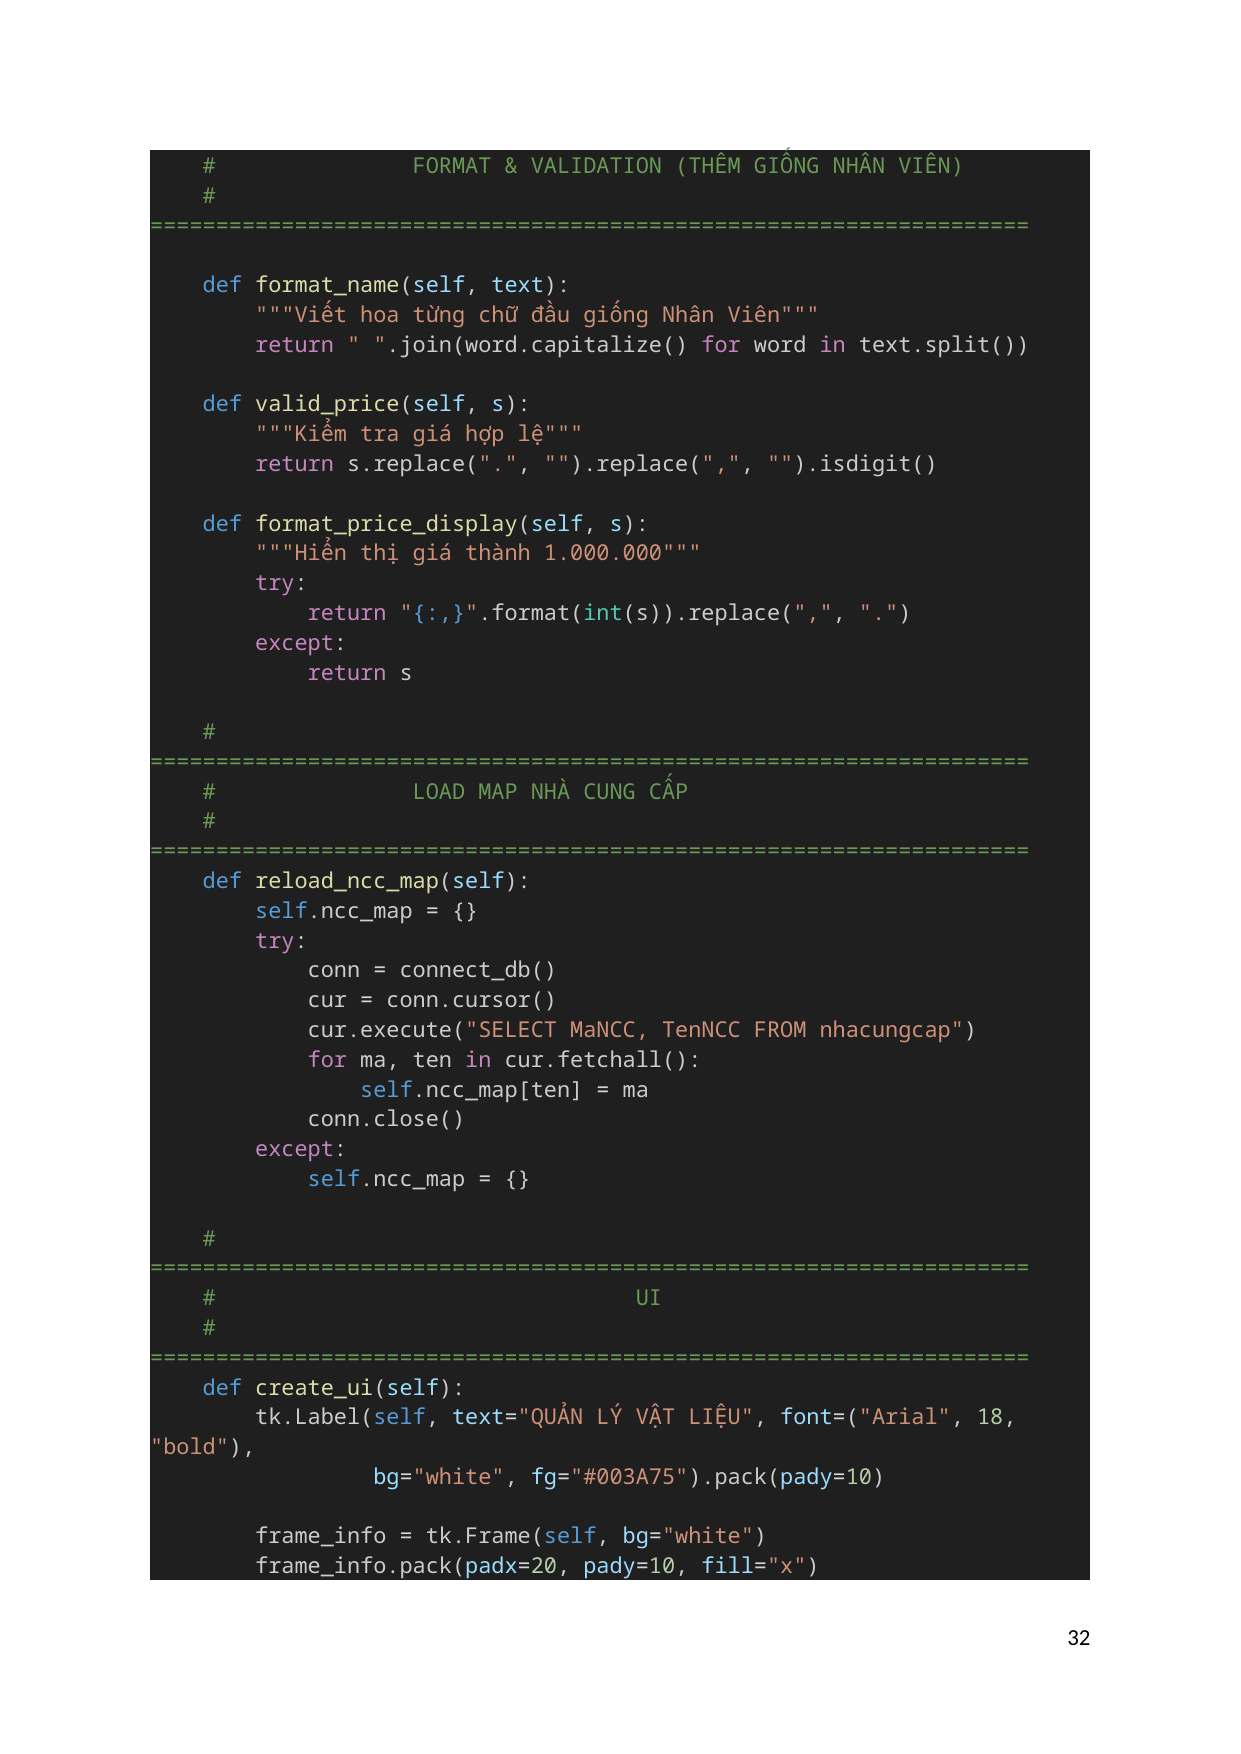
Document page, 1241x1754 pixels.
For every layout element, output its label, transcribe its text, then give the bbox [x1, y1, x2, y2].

text for ma, ten in cur.fetchall(): [150, 1044, 1090, 1073]
text # =================================================================== [150, 805, 1090, 865]
text # =================================================================== [150, 1312, 1090, 1371]
text # =================================================================== [150, 1222, 1090, 1282]
text return s.replace(".", "").replace(",", "").isdigit() [150, 448, 1090, 478]
text """Kiểm tra giá hợp lệ""" [150, 418, 1090, 448]
text self.ncc_map = {} [150, 1163, 1090, 1193]
text conn = connect_db() [150, 954, 1090, 984]
text return "{:,}".format(int(s)).replace(",", ".") [150, 597, 1090, 627]
text # UI [150, 1282, 1090, 1312]
text def reload_ncc_map(self): [150, 865, 1090, 895]
text tk.Label(self, text="QUẢN LÝ VẬT LIỆU", font=("Arial", 18, "bold"), [150, 1401, 1090, 1461]
text try: [150, 567, 1090, 597]
text return " ".join(word.capitalize() for word in text.split()) [150, 329, 1090, 358]
text try: [150, 924, 1090, 954]
text bg="white", fg="#003A75").pack(pady=10) [150, 1461, 1090, 1491]
text cur = conn.cursor() [150, 984, 1090, 1014]
text except: [150, 627, 1090, 656]
text return s [150, 656, 1090, 686]
text # LOAD MAP NHÀ CUNG CẤP [150, 776, 1090, 805]
text def format_price_display(self, s): [150, 507, 1090, 537]
text cur.execute("SELECT MaNCC, TenNCC FROM nhacungcap") [150, 1014, 1090, 1044]
text # FORMAT & VALIDATION (THÊM GIỐNG NHÂN VIÊN) [150, 150, 1090, 180]
text def format_name(self, text): [150, 269, 1090, 299]
text # =================================================================== [150, 716, 1090, 776]
text self.ncc_map = {} [150, 895, 1090, 924]
text self.ncc_map[ten] = ma [150, 1073, 1090, 1103]
text def create_ui(self): [150, 1371, 1090, 1401]
text frame_info.pack(padx=20, pady=10, fill="x") [150, 1550, 1090, 1580]
text """Hiển thị giá thành 1.000.000""" [150, 537, 1090, 567]
text frame_info = tk.Frame(self, bg="white") [150, 1520, 1090, 1550]
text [150, 180, 1090, 239]
text conn.close() [150, 1103, 1090, 1133]
text """Viết hoa từng chữ đầu giống Nhân Viên""" [150, 299, 1090, 329]
text except: [150, 1133, 1090, 1163]
text def valid_price(self, s): [150, 388, 1090, 418]
